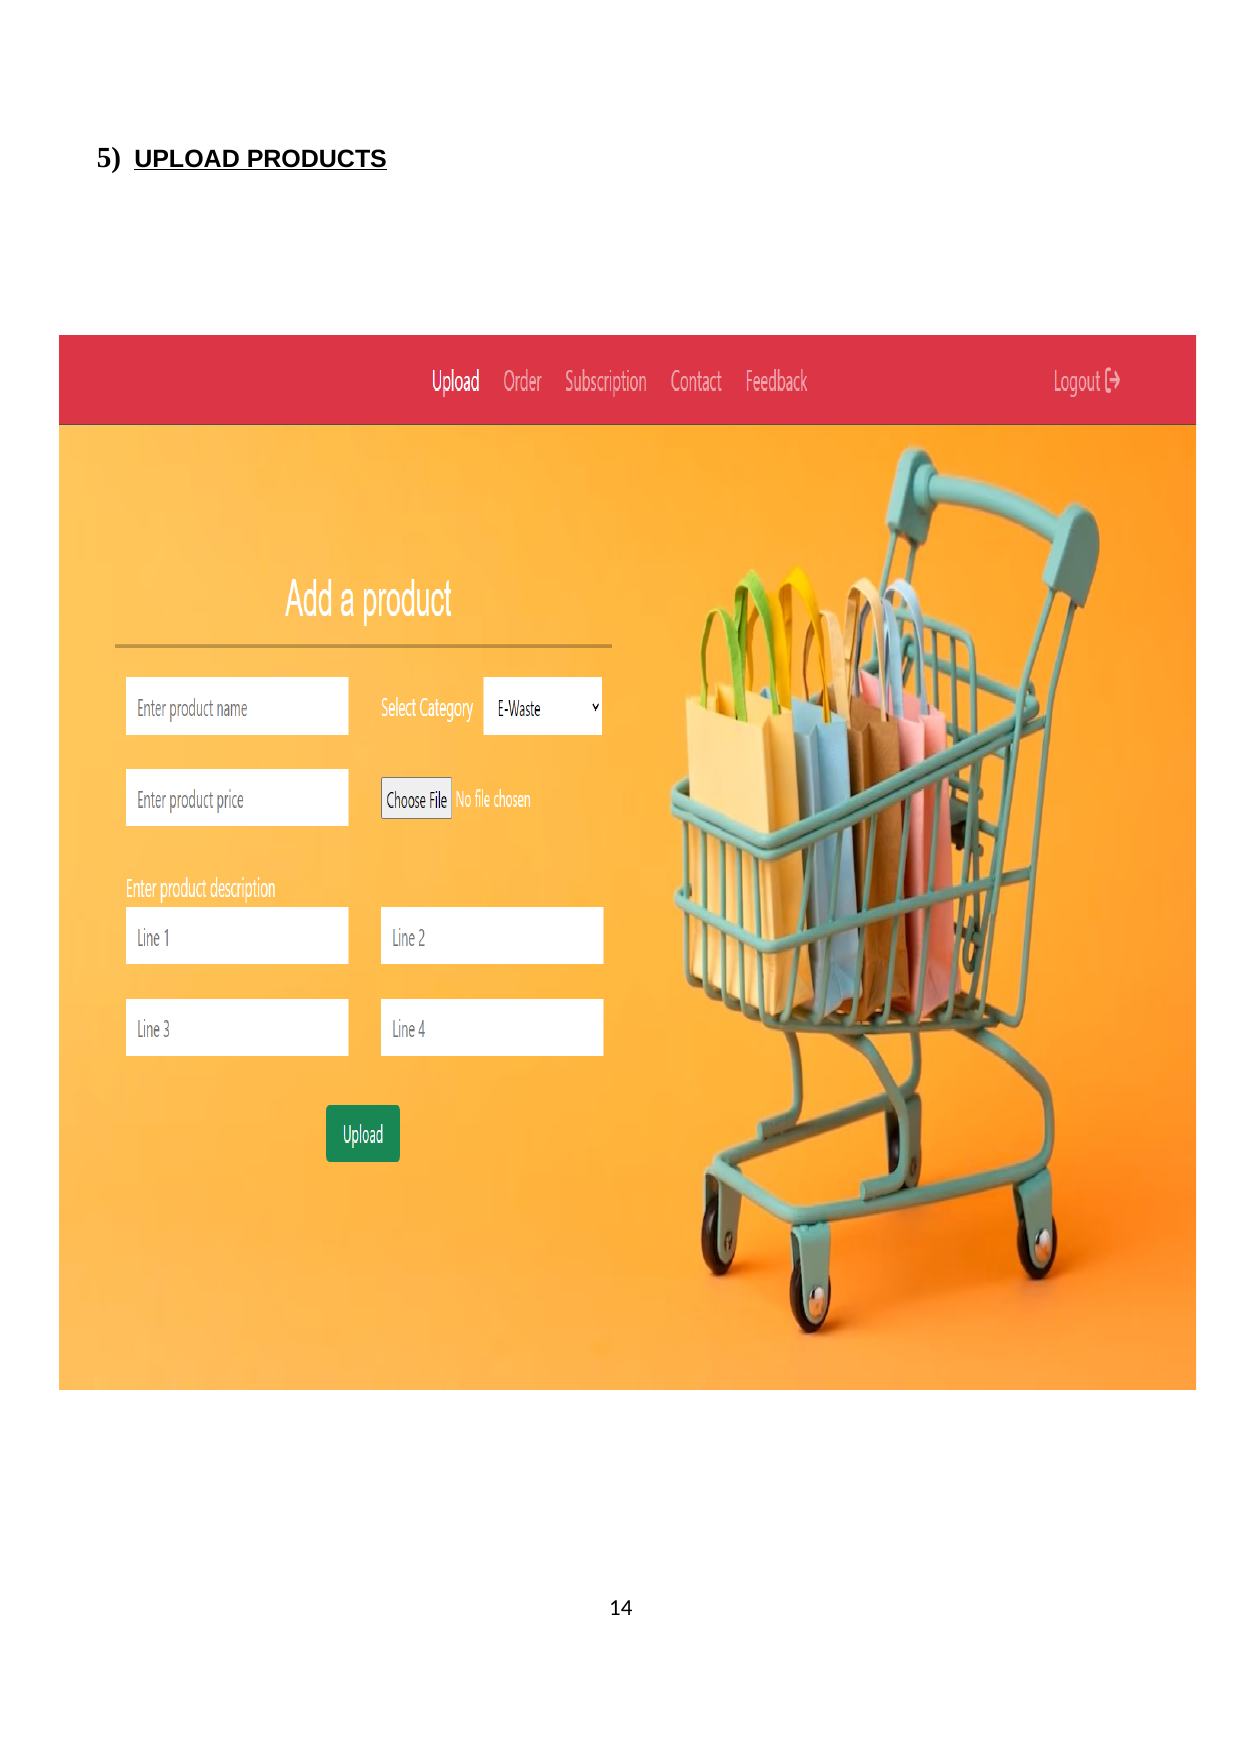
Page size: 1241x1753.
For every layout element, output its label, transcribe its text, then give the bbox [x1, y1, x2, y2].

list UPLOAD PRODUCTS [97, 140, 1182, 174]
picture [59, 335, 1197, 1390]
